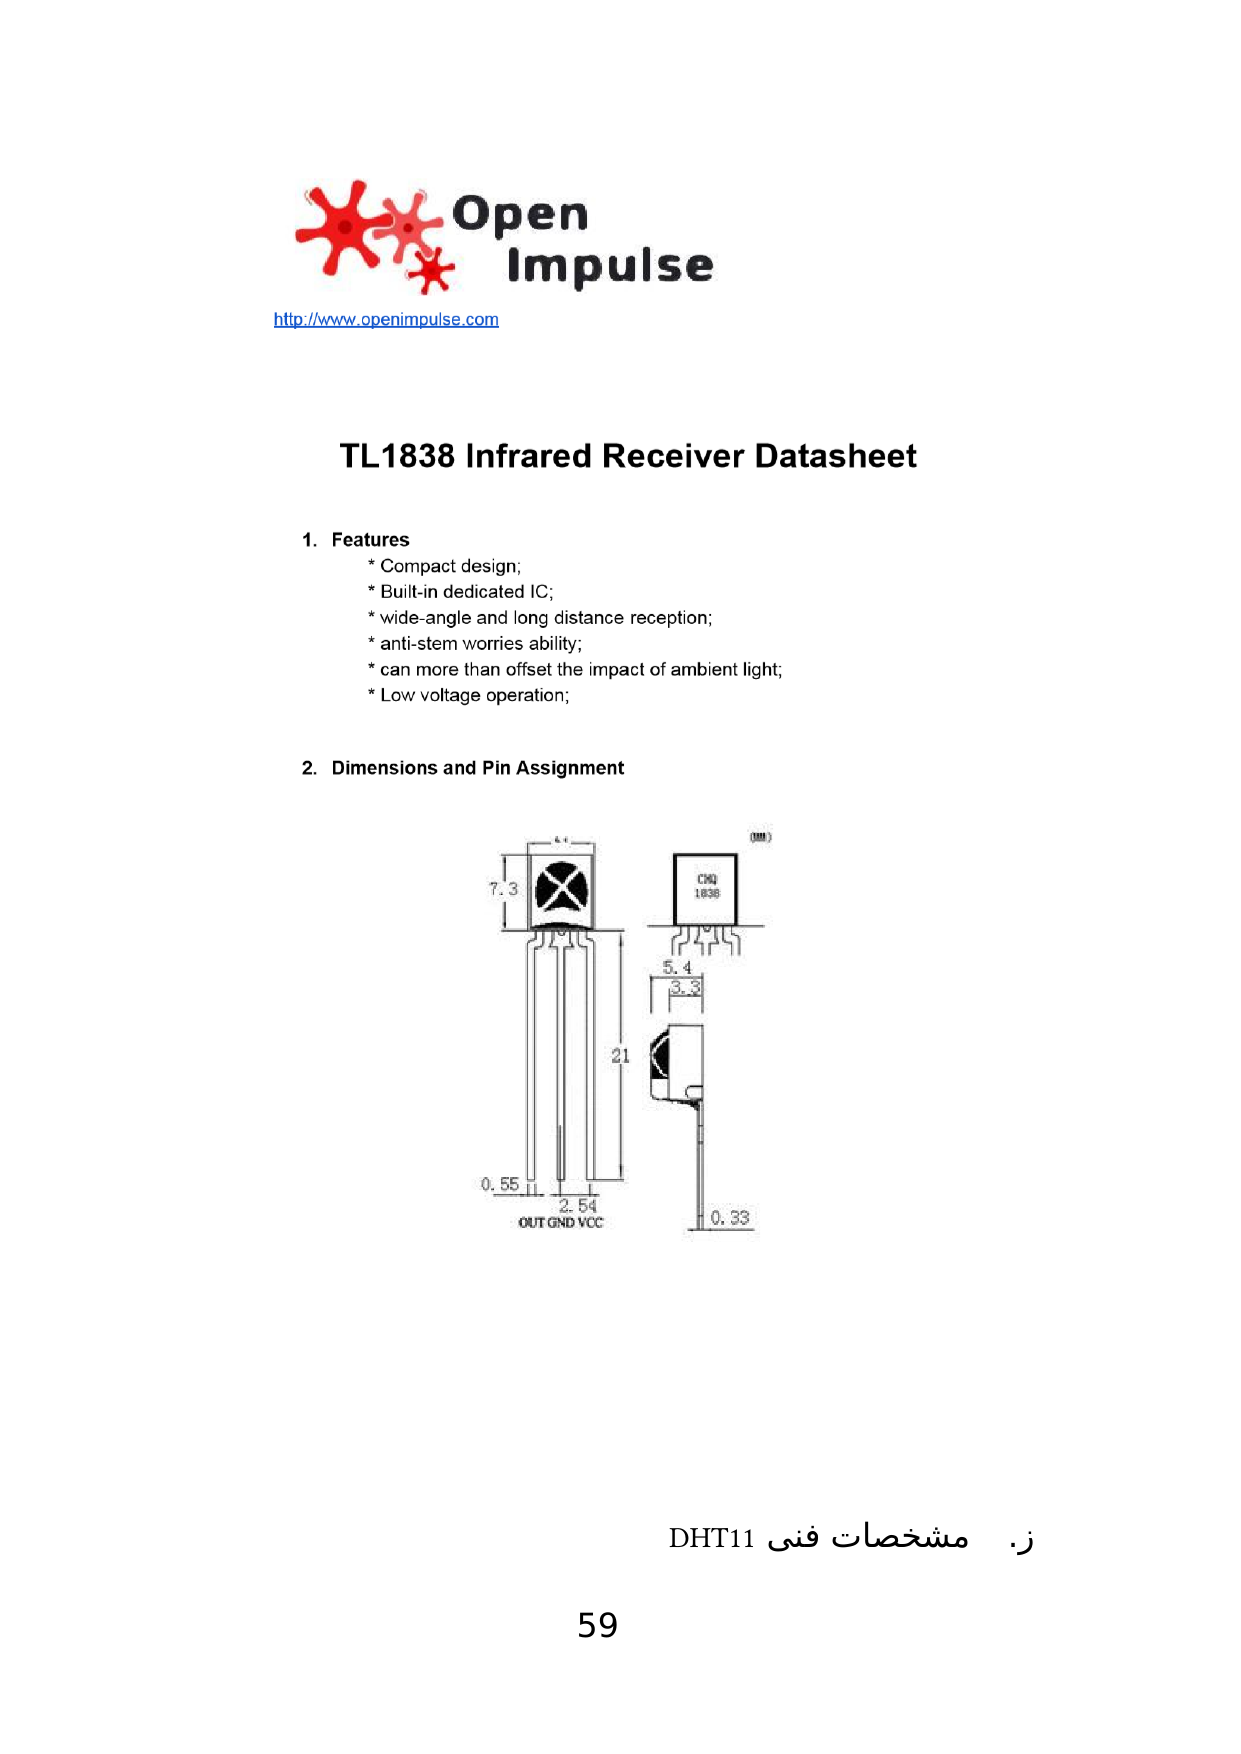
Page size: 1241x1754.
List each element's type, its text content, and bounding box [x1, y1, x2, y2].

list مشخصات فنی DHT11 [150, 1516, 1008, 1555]
picture [162, 169, 1090, 1489]
